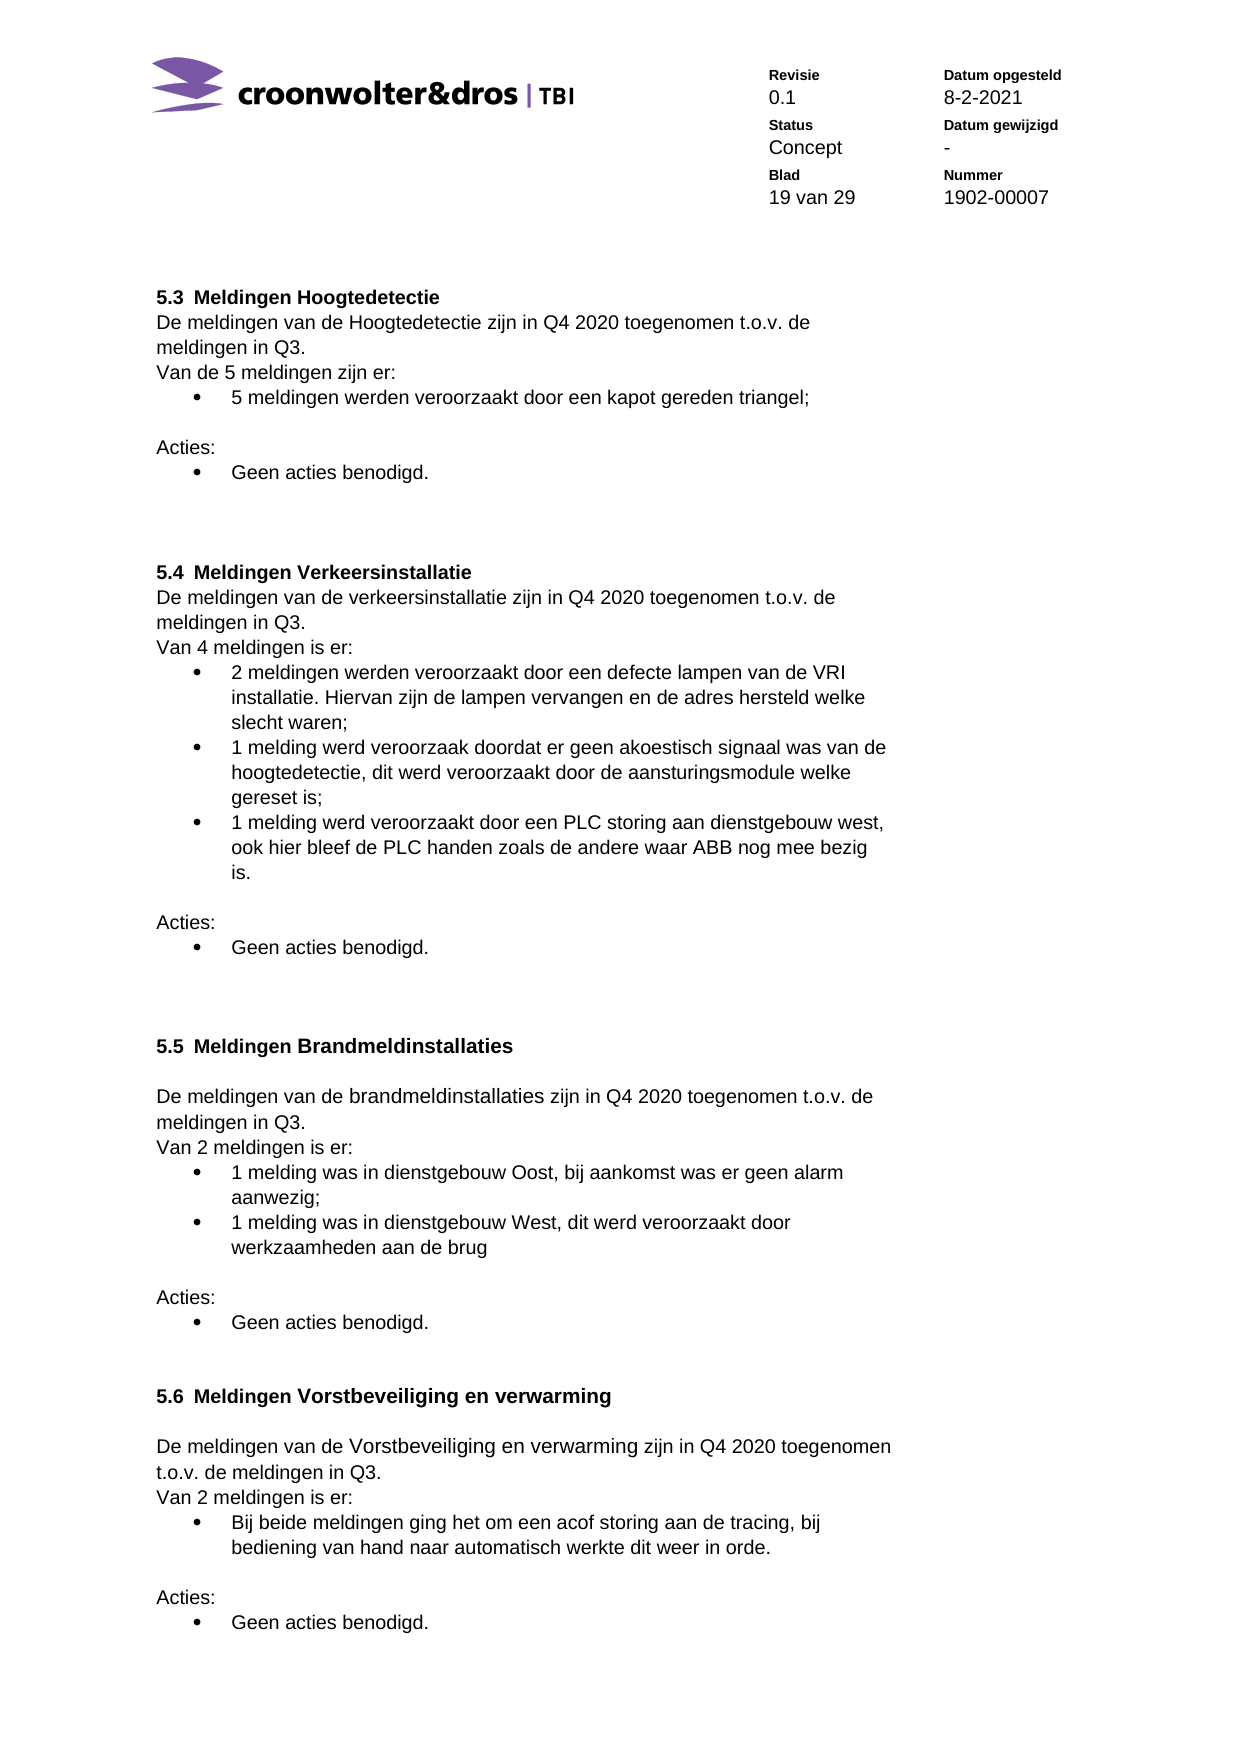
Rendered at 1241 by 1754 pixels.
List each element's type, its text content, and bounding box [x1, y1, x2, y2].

text De meldingen van de verkeersinstallatie zijn in Q4 2020 toegenomen t.o.v. de meldingen in Q3. [156, 583, 893, 633]
text De meldingen van de brandmeldinstallaties zijn in Q4 2020 toegenomen t.o.v. de meldingen in Q3. [156, 1083, 893, 1133]
list 2 meldingen werden veroorzaakt door een defecte lampen van de VRI installatie. Hiervan zijn de lampen vervangen en de adres hersteld welke slecht waren; [194, 658, 893, 733]
text Acties: [156, 433, 893, 458]
subtitle Meldingen Verkeersinstallatie [156, 558, 893, 583]
subtitle Meldingen Hoogtedetectie [156, 283, 893, 308]
text De meldingen van de Hoogtedetectie zijn in Q4 2020 toegenomen t.o.v. de meldingen in Q3. [156, 308, 893, 358]
list 1 melding werd veroorzaak doordat er geen akoestisch signaal was van de hoogtedetectie, dit werd veroorzaakt door de aansturingsmodule welke gereset is; [194, 733, 893, 808]
list Geen acties benodigd. [194, 458, 893, 483]
text Van de 5 meldingen zijn er: [156, 358, 893, 383]
list Geen acties benodigd. [194, 933, 893, 958]
list 5 meldingen werden veroorzaakt door een kapot gereden triangel; [194, 383, 893, 408]
list 1 melding werd veroorzaakt door een PLC storing aan dienstgebouw west, ook hier bleef de PLC handen zoals de andere waar ABB nog mee bezig is. [194, 808, 893, 883]
list 1 melding was in dienstgebouw Oost, bij aankomst was er geen alarm aanwezig; [194, 1158, 893, 1208]
picture [0, 0, 581, 116]
text De meldingen van de Vorstbeveiliging en verwarming zijn in Q4 2020 toegenomen t.o.v. de meldingen in Q3. [156, 1433, 893, 1483]
subtitle Meldingen Vorstbeveiliging en verwarming [156, 1383, 893, 1408]
subtitle Meldingen Brandmeldinstallaties [156, 1033, 893, 1058]
text Acties: [156, 908, 893, 933]
text Acties: [156, 1583, 893, 1608]
text Van 2 meldingen is er: [156, 1483, 893, 1508]
text Van 2 meldingen is er: [156, 1133, 893, 1158]
list 1 melding was in dienstgebouw West, dit werd veroorzaakt door werkzaamheden aan de brug [194, 1208, 893, 1258]
list Bij beide meldingen ging het om een acof storing aan de tracing, bij bediening van hand naar automatisch werkte dit weer in orde. [194, 1508, 893, 1558]
list Geen acties benodigd. [194, 1308, 893, 1333]
text Acties: [156, 1283, 893, 1308]
list Geen acties benodigd. [194, 1608, 893, 1633]
text Van 4 meldingen is er: [156, 633, 893, 658]
